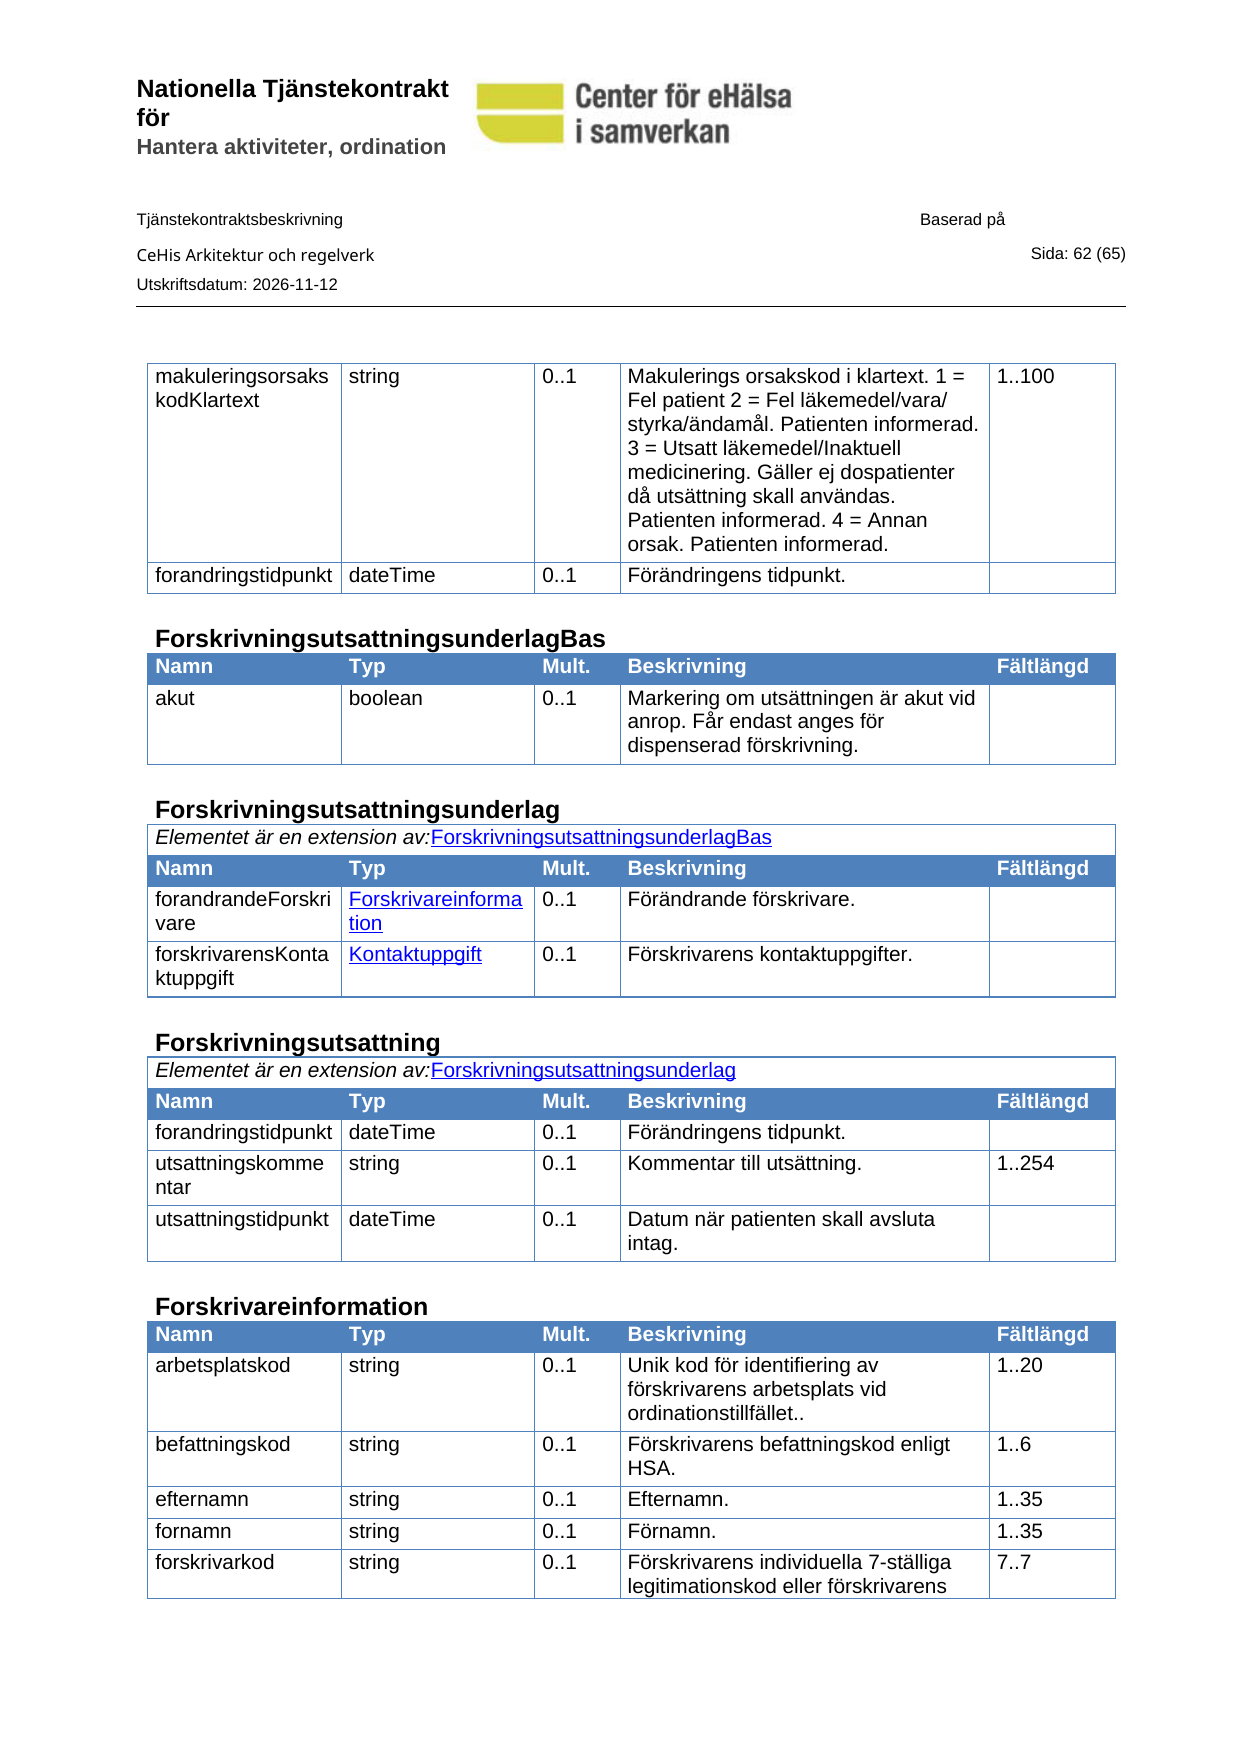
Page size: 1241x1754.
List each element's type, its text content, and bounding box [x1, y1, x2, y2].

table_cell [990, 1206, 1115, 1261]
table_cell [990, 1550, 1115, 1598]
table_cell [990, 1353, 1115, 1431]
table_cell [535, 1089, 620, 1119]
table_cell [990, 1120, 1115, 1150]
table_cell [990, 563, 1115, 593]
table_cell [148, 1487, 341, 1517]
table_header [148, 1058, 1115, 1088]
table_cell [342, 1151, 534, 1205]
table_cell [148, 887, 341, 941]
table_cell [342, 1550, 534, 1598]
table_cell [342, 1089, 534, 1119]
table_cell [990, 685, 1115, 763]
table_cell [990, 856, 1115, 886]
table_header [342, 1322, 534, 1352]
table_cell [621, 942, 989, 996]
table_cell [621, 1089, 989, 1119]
picture [471, 78, 797, 151]
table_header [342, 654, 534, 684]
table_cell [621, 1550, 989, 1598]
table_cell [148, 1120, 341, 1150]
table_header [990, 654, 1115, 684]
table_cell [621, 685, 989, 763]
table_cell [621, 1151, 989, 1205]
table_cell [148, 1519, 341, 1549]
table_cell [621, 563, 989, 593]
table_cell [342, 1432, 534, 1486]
text ForskrivningsutsattningsunderlagBas [148, 624, 1181, 653]
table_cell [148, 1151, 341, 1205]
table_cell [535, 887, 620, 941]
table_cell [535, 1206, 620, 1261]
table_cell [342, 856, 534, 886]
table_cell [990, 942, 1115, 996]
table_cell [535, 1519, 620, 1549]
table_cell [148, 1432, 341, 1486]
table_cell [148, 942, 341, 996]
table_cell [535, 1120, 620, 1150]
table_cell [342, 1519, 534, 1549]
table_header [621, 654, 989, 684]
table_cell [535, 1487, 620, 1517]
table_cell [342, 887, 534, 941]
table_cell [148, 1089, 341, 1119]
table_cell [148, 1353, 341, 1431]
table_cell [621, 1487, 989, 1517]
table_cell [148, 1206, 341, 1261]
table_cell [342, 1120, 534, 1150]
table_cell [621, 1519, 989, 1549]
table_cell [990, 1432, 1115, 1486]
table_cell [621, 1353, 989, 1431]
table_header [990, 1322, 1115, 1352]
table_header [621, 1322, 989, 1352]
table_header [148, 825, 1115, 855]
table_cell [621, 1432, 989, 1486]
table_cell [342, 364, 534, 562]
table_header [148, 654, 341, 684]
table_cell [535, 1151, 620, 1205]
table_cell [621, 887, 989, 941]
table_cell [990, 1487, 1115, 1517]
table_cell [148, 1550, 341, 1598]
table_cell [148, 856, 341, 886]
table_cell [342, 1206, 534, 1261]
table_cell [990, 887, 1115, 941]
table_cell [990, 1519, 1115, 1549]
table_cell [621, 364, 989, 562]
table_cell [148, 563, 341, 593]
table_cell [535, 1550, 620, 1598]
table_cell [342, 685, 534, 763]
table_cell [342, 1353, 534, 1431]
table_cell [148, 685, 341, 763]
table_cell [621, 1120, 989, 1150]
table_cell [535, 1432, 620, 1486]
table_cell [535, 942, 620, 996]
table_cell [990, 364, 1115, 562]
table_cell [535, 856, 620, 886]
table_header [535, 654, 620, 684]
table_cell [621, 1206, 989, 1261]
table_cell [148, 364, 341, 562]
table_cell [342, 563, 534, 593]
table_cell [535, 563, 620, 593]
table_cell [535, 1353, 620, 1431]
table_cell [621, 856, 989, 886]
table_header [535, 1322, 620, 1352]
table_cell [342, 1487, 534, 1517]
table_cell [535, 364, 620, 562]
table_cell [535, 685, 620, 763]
text Forskrivningsutsattning [148, 1028, 1181, 1056]
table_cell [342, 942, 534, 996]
text Forskrivareinformation [148, 1292, 1181, 1321]
text Forskrivningsutsattningsunderlag [148, 795, 1181, 823]
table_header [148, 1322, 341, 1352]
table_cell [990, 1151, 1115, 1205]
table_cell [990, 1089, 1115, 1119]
